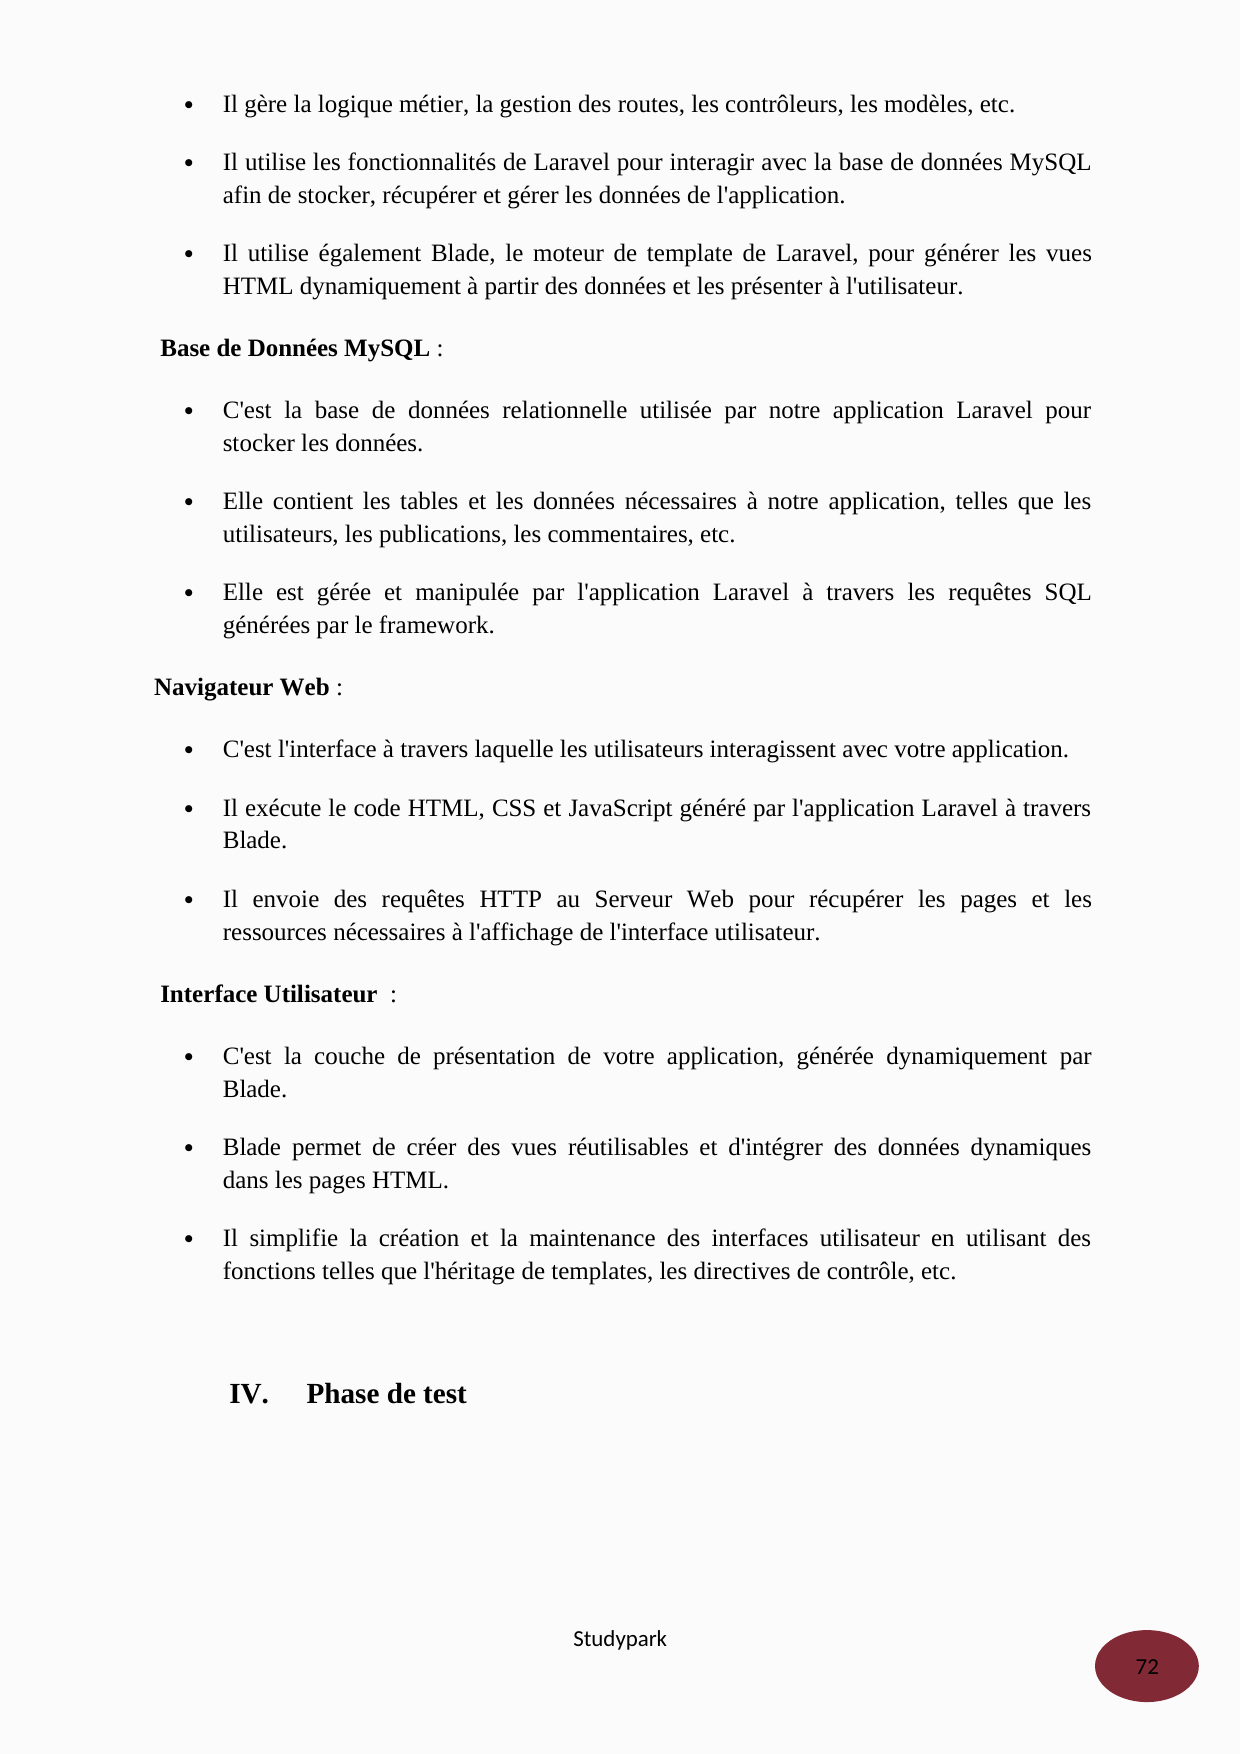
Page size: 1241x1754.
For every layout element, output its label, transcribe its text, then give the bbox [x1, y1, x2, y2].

subtitle Phase de test [269, 1376, 1093, 1410]
list Il envoie des requêtes HTTP au Serveur Web pour récupérer les pages et les ressources nécessaires à l'affichage de l'interface utilisateur. [185, 884, 1093, 945]
text Base de Données MySQL : [148, 333, 1093, 362]
list C'est la couche de présentation de votre application, générée dynamiquement par Blade. [185, 1041, 1093, 1103]
list Elle contient les tables et les données nécessaires à notre application, telles que les utilisateurs, les publications, les commentaires, etc. [185, 486, 1093, 548]
list C'est l'interface à travers laquelle les utilisateurs interagissent avec votre application. [185, 734, 1093, 763]
list C'est la base de données relationnelle utilisée par notre application Laravel pour stocker les données. [185, 395, 1093, 457]
text Interface Utilisateur : [148, 979, 1093, 1008]
list Il utilise les fonctionnalités de Laravel pour interagir avec la base de données MySQL afin de stocker, récupérer et gérer les données de l'application. [185, 147, 1093, 208]
list Blade permet de créer des vues réutilisables et d'intégrer des données dynamiques dans les pages HTML. [185, 1132, 1093, 1194]
list Elle est gérée et manipulée par l'application Laravel à travers les requêtes SQL générées par le framework. [185, 577, 1093, 639]
text Navigateur Web : [148, 672, 1093, 701]
list Il exécute le code HTML, CSS et JavaScript généré par l'application Laravel à travers Blade. [185, 793, 1093, 854]
list Il simplifie la création et la maintenance des interfaces utilisateur en utilisant des fonctions telles que l'héritage de templates, les directives de contrôle, etc. [185, 1223, 1093, 1285]
list Il gère la logique métier, la gestion des routes, les contrôleurs, les modèles, etc. [185, 89, 1093, 117]
list Il utilise également Blade, le moteur de template de Laravel, pour générer les vues HTML dynamiquement à partir des données et les présenter à l'utilisateur. [185, 238, 1093, 299]
